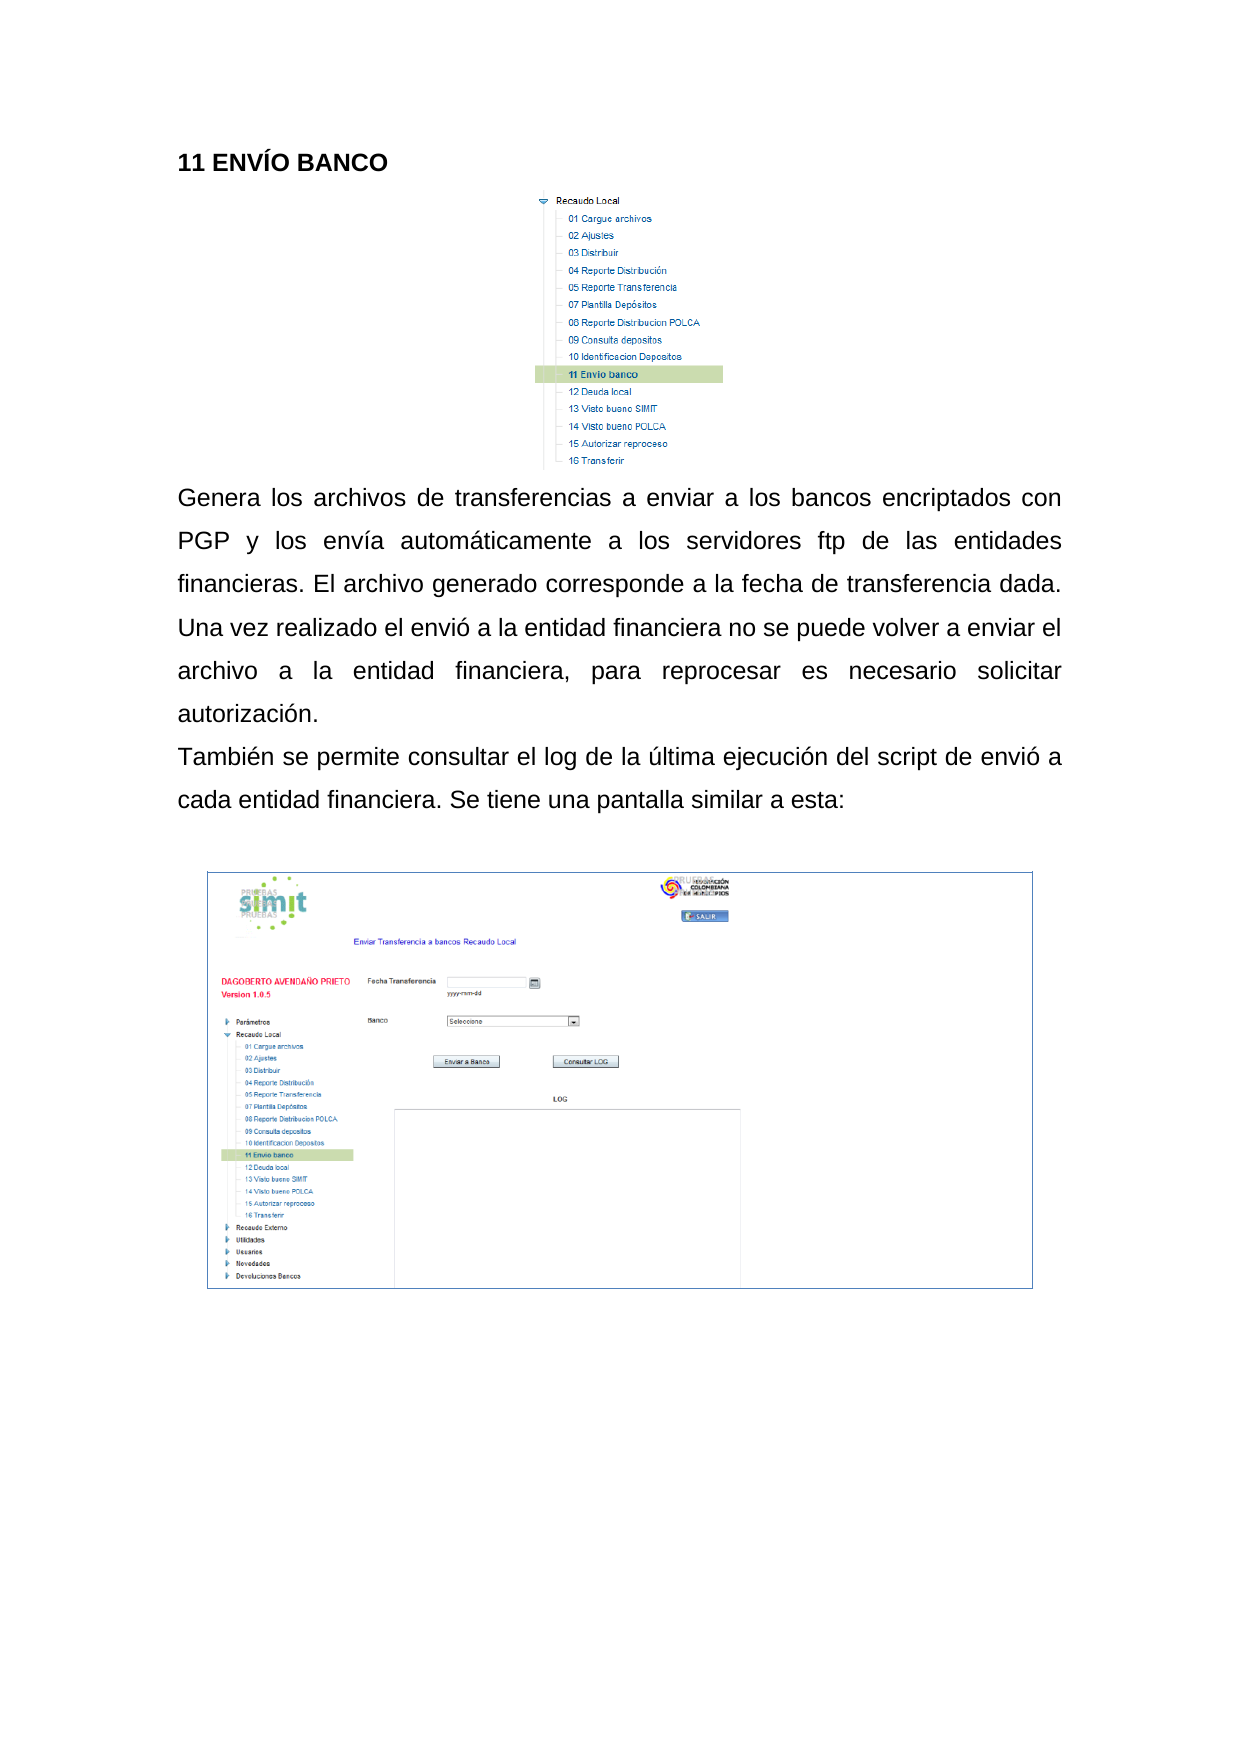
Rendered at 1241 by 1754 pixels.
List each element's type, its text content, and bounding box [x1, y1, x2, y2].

text También se permite consultar el log de la última ejecución del script de envió a cada entidad financiera. Se tiene una pantalla similar a esta: [177, 742, 1063, 814]
text Genera los archivos de transferencias a enviar a los bancos encriptados con PGP y los envía automáticamente a los servidores ftp de las entidades financieras. El archivo generado corresponde a la fecha de transferencia dada. Una vez realizado el envió a la entidad financiera no se puede volver a enviar el archivo a la entidad financiera, para reprocesar es necesario solicitar autorización. [177, 483, 1063, 728]
picture [208, 873, 1032, 1288]
picture [516, 190, 724, 470]
subtitle 11 ENVÍO BANCO [177, 148, 1063, 176]
